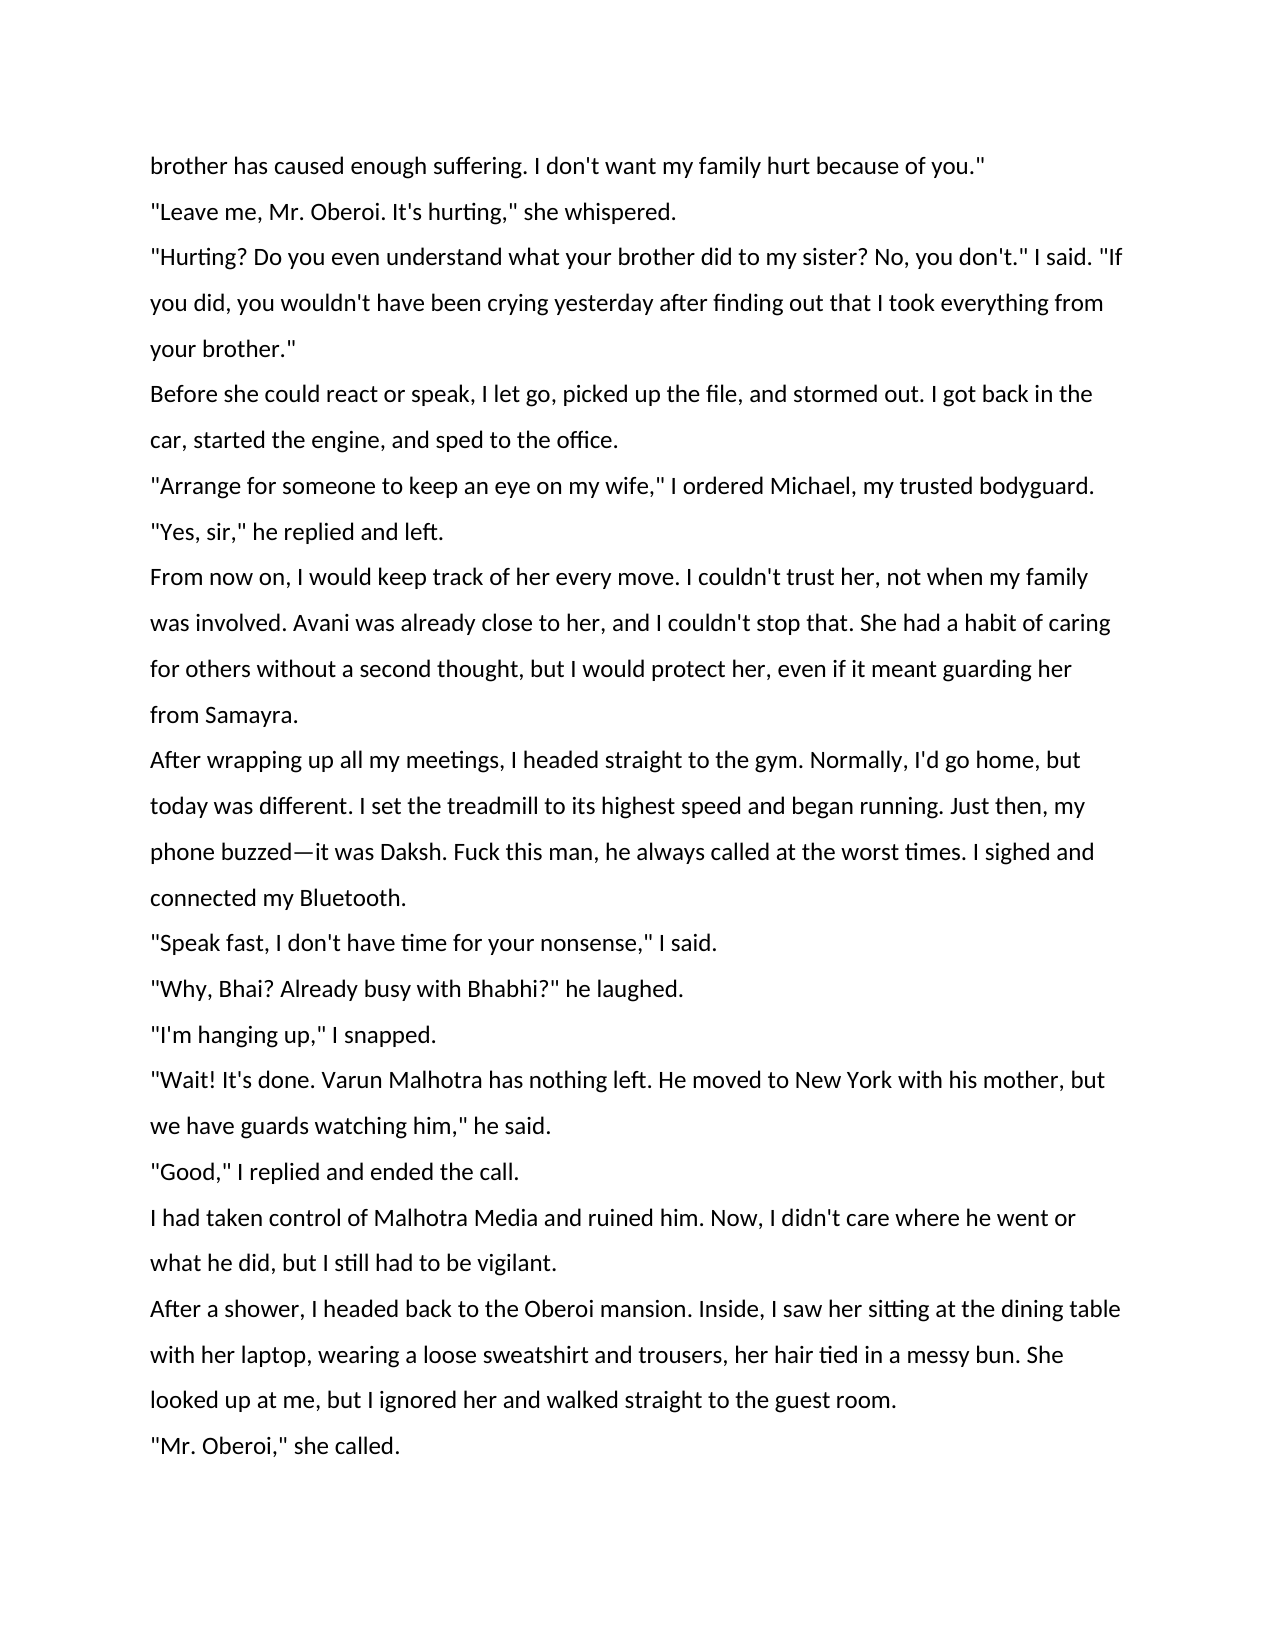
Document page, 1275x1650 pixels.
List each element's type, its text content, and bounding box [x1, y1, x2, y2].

text I had taken control of Malhotra Media and ruined him. Now, I didn't care where he went or what he did, but I still had to be vigilant. [150, 1202, 1125, 1278]
text Before she could react or speak, I let go, picked up the file, and stormed out. I got back in the car, started the engine, and sped to the office. [150, 379, 1125, 455]
text From now on, I would keep track of her every move. I couldn't trust her, not when my family was involved. Avani was already close to her, and I couldn't stop that. She had a habit of caring for others without a second thought, but I would protect her, even if it meant guarding her from Samayra. [150, 562, 1125, 729]
text "Why, Bhai? Already busy with Bhabhi?" he laughed. [150, 973, 1125, 1004]
text "Leave me, Mr. Oberoi. It's hurting," she whispered. [150, 196, 1125, 226]
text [150, 150, 1125, 181]
text "I'm hanging up," I snapped. [150, 1019, 1125, 1049]
text After a shower, I headed back to the Oberoi mansion. Inside, I saw her sitting at the dining table with her laptop, wearing a loose sweatshirt and trousers, her hair tied in a messy bun. She looked up at me, but I ignored her and walked straight to the guest room. [150, 1293, 1125, 1415]
text After wrapping up all my meetings, I headed straight to the gym. Normally, I'd go home, but today was different. I set the treadmill to its highest speed and began running. Just then, my phone buzzed—it was Daksh. Fuck this man, he always called at the worst times. I sighed and connected my Bluetooth. [150, 744, 1125, 912]
text "Wait! It's done. Varun Malhotra has nothing left. He moved to New York with his mother, but we have guards watching him," he said. [150, 1064, 1125, 1141]
text "Hurting? Do you even understand what your brother did to my sister? No, you don't." I said. "If you did, you wouldn't have been crying yesterday after finding out that I took everything from your brother." [150, 241, 1125, 363]
text "Mr. Oberoi," she called. [150, 1430, 1125, 1461]
text "Arrange for someone to keep an eye on my wife," I ordered Michael, my trusted bodyguard. [150, 470, 1125, 501]
text "Speak fast, I don't have time for your nonsense," I said. [150, 927, 1125, 958]
text "Yes, sir," he replied and left. [150, 516, 1125, 546]
text "Good," I replied and ended the call. [150, 1156, 1125, 1187]
